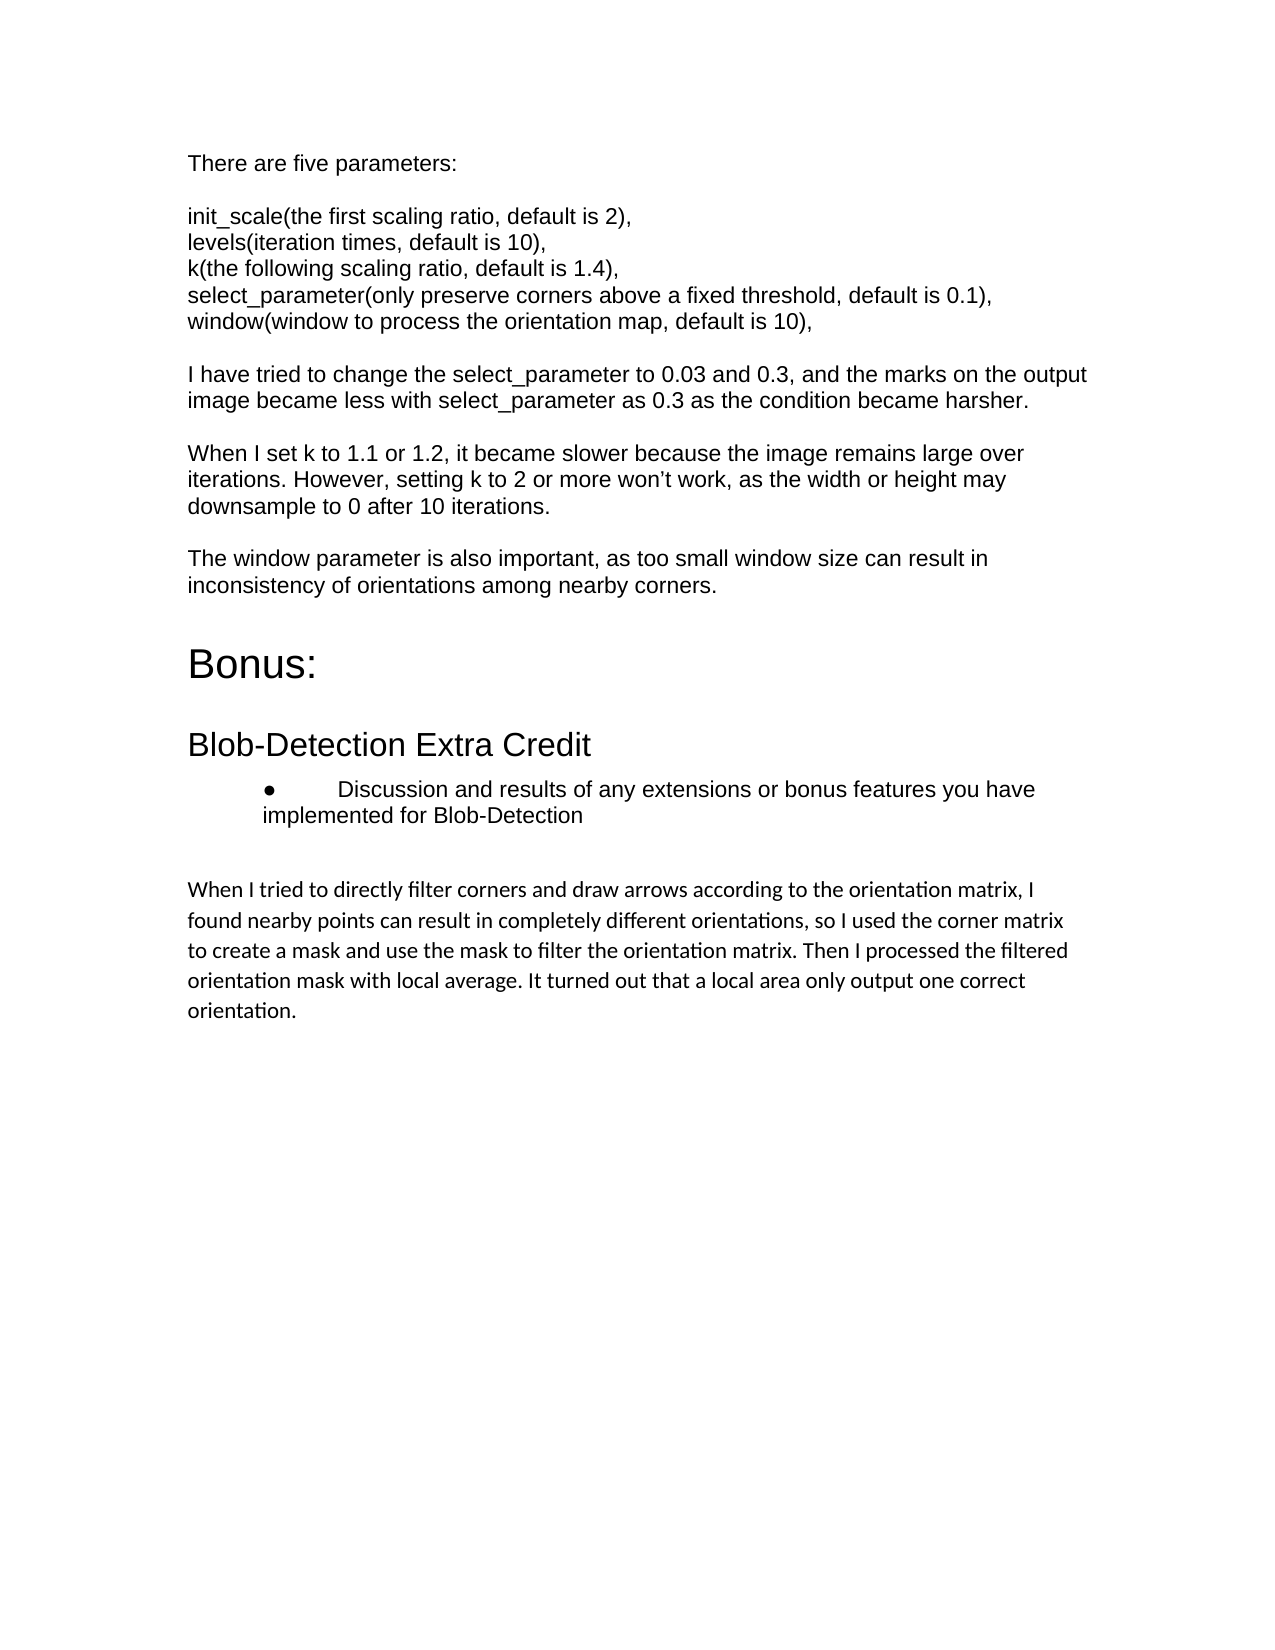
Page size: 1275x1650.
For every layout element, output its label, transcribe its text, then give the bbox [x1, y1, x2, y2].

text Blob-Detection Extra Credit [187, 725, 1087, 763]
text init_scale(the first scaling ratio, default is 2), [187, 203, 1087, 229]
text The window parameter is also important, as too small window size can result in inconsistency of orientations among nearby corners. [187, 545, 1087, 598]
text ● Discussion and results of any extensions or bonus features you have implemented for Blob-Detection [262, 776, 1087, 829]
text When I set k to 1.1 or 1.2, it became slower because the image remains large over iterations. However, setting k to 2 or more won’t work, as the width or height may downsample to 0 after 10 iterations. [187, 440, 1087, 519]
text I have tried to change the select_parameter to 0.03 and 0.3, and the marks on the output image became less with select_parameter as 0.3 as the condition became harsher. [187, 361, 1087, 413]
text Bonus: [187, 640, 1087, 688]
text k(the following scaling ratio, default is 1.4), [187, 255, 1087, 282]
text select_parameter(only preserve corners above a fixed threshold, default is 0.1), [187, 282, 1087, 308]
text There are five parameters: [187, 150, 1087, 176]
text levels(iteration times, default is 10), [187, 229, 1087, 255]
text When I tried to directly filter corners and draw arrows according to the orientation matrix, I found nearby points can result in completely different orientations, so I used the corner matrix to create a mask and use the mask to filter the orientation matrix. Then I processed the filtered orientation mask with local average. It turned out that a local area only output one correct orientation. [187, 876, 1087, 1024]
text window(window to process the orientation map, default is 10), [187, 308, 1087, 334]
